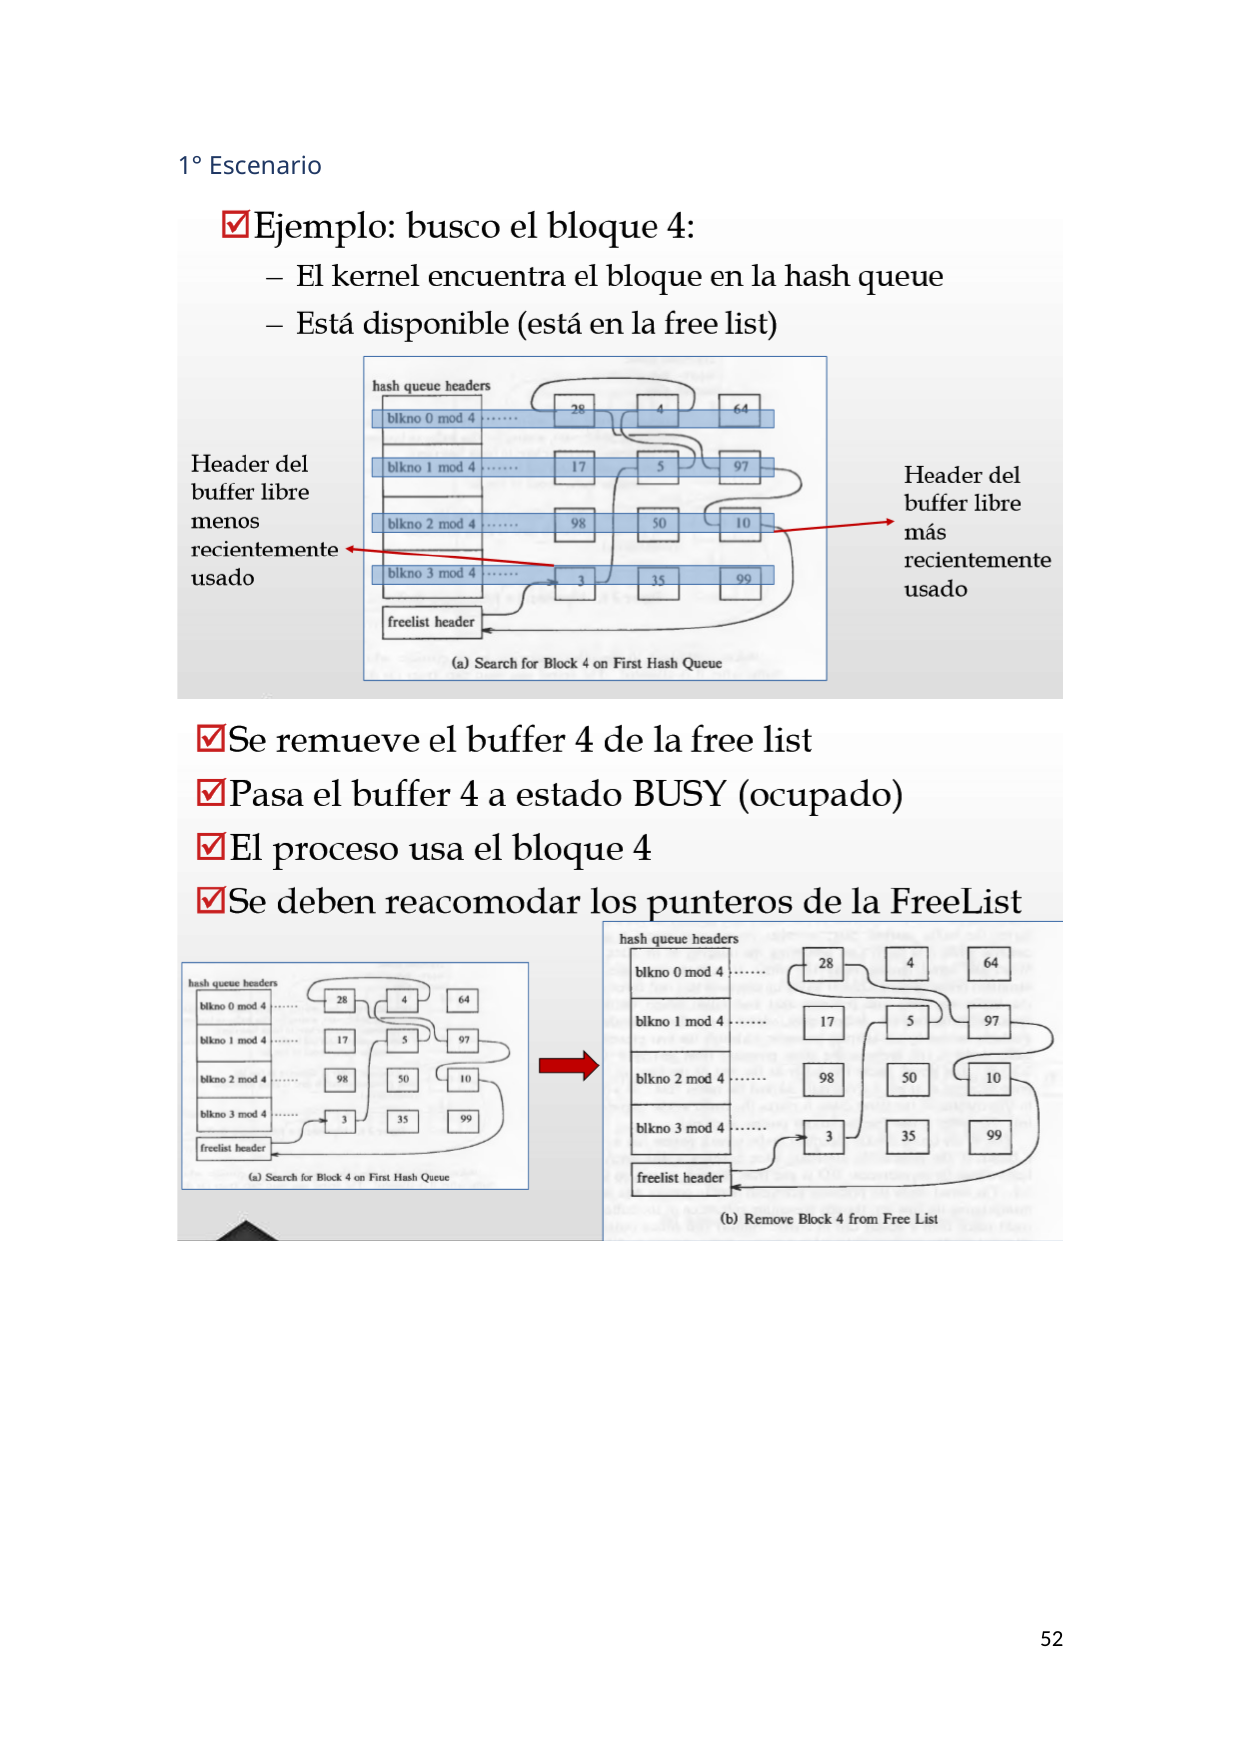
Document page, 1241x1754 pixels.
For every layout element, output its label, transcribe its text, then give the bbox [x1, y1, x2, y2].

picture [177, 713, 1063, 1241]
subtitle 1° Escenario [177, 148, 1063, 182]
picture [177, 197, 1063, 699]
